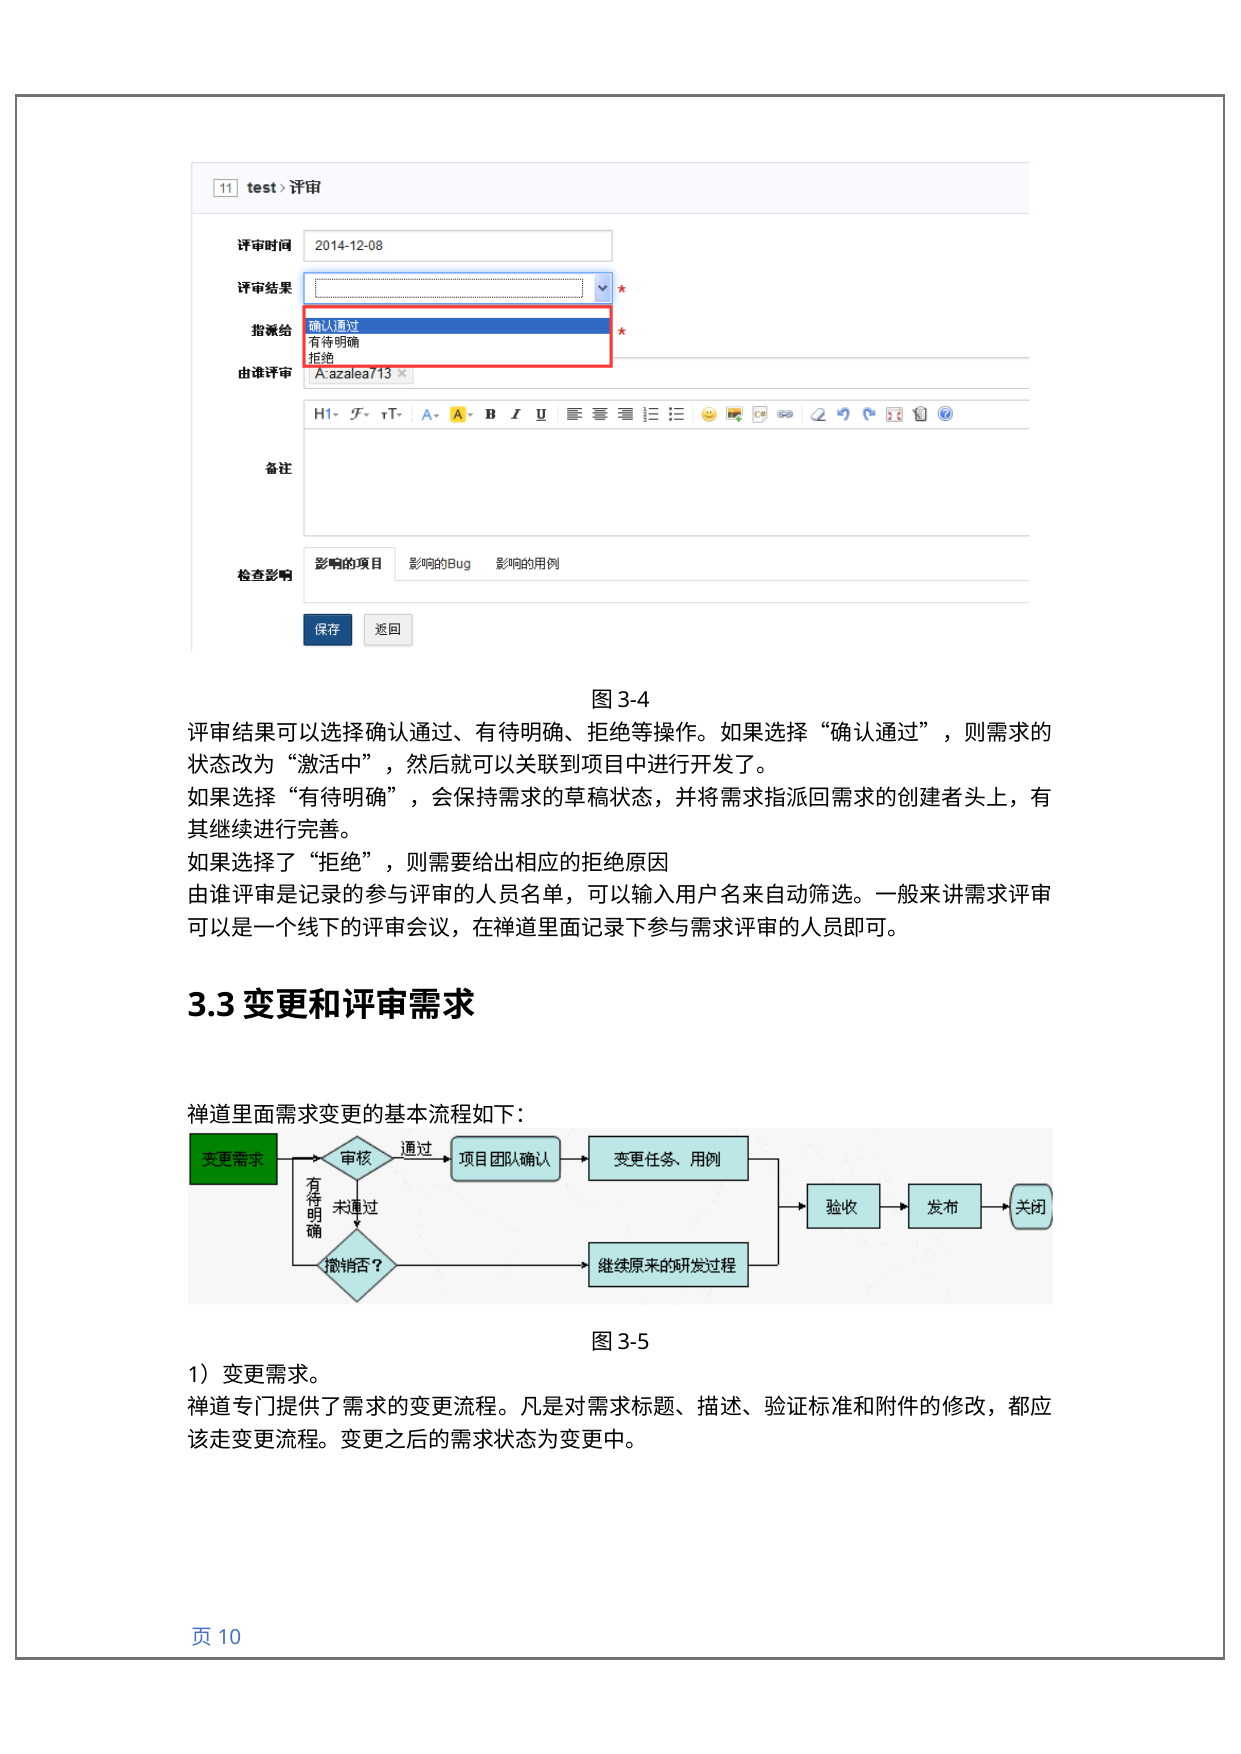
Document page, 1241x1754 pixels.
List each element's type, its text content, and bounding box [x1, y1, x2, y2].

text 禅道里面需求变更的基本流程如下： [187, 1096, 1053, 1128]
text 如果选择“有待明确”，会保持需求的草稿状态，并将需求指派回需求的创建者头上，有其继续进行完善。 [187, 779, 1053, 844]
text 如果选择了“拒绝”，则需要给出相应的拒绝原因 [187, 844, 1053, 877]
text 禅道专门提供了需求的变更流程。凡是对需求标题、描述、验证标准和附件的修改，都应该走变更流程。变更之后的需求状态为变更中。 [187, 1389, 1053, 1454]
picture [187, 162, 1030, 651]
text 由谁评审是记录的参与评审的人员名单，可以输入用户名来自动筛选。一般来讲需求评审可以是一个线下的评审会议，在禅道里面记录下参与需求评审的人员即可。 [187, 877, 1053, 942]
text 评审结果可以选择确认通过、有待明确、拒绝等操作。如果选择“确认通过”，则需求的状态改为“激活中”，然后就可以关联到项目中进行开发了。 [187, 714, 1053, 779]
text 1）变更需求。 [187, 1356, 1053, 1389]
picture [187, 1128, 1053, 1306]
text 图3-5 [187, 1324, 1053, 1356]
subtitle 3.3变更和评审需求 [187, 969, 1053, 1034]
text 图3-4 [187, 682, 1053, 714]
